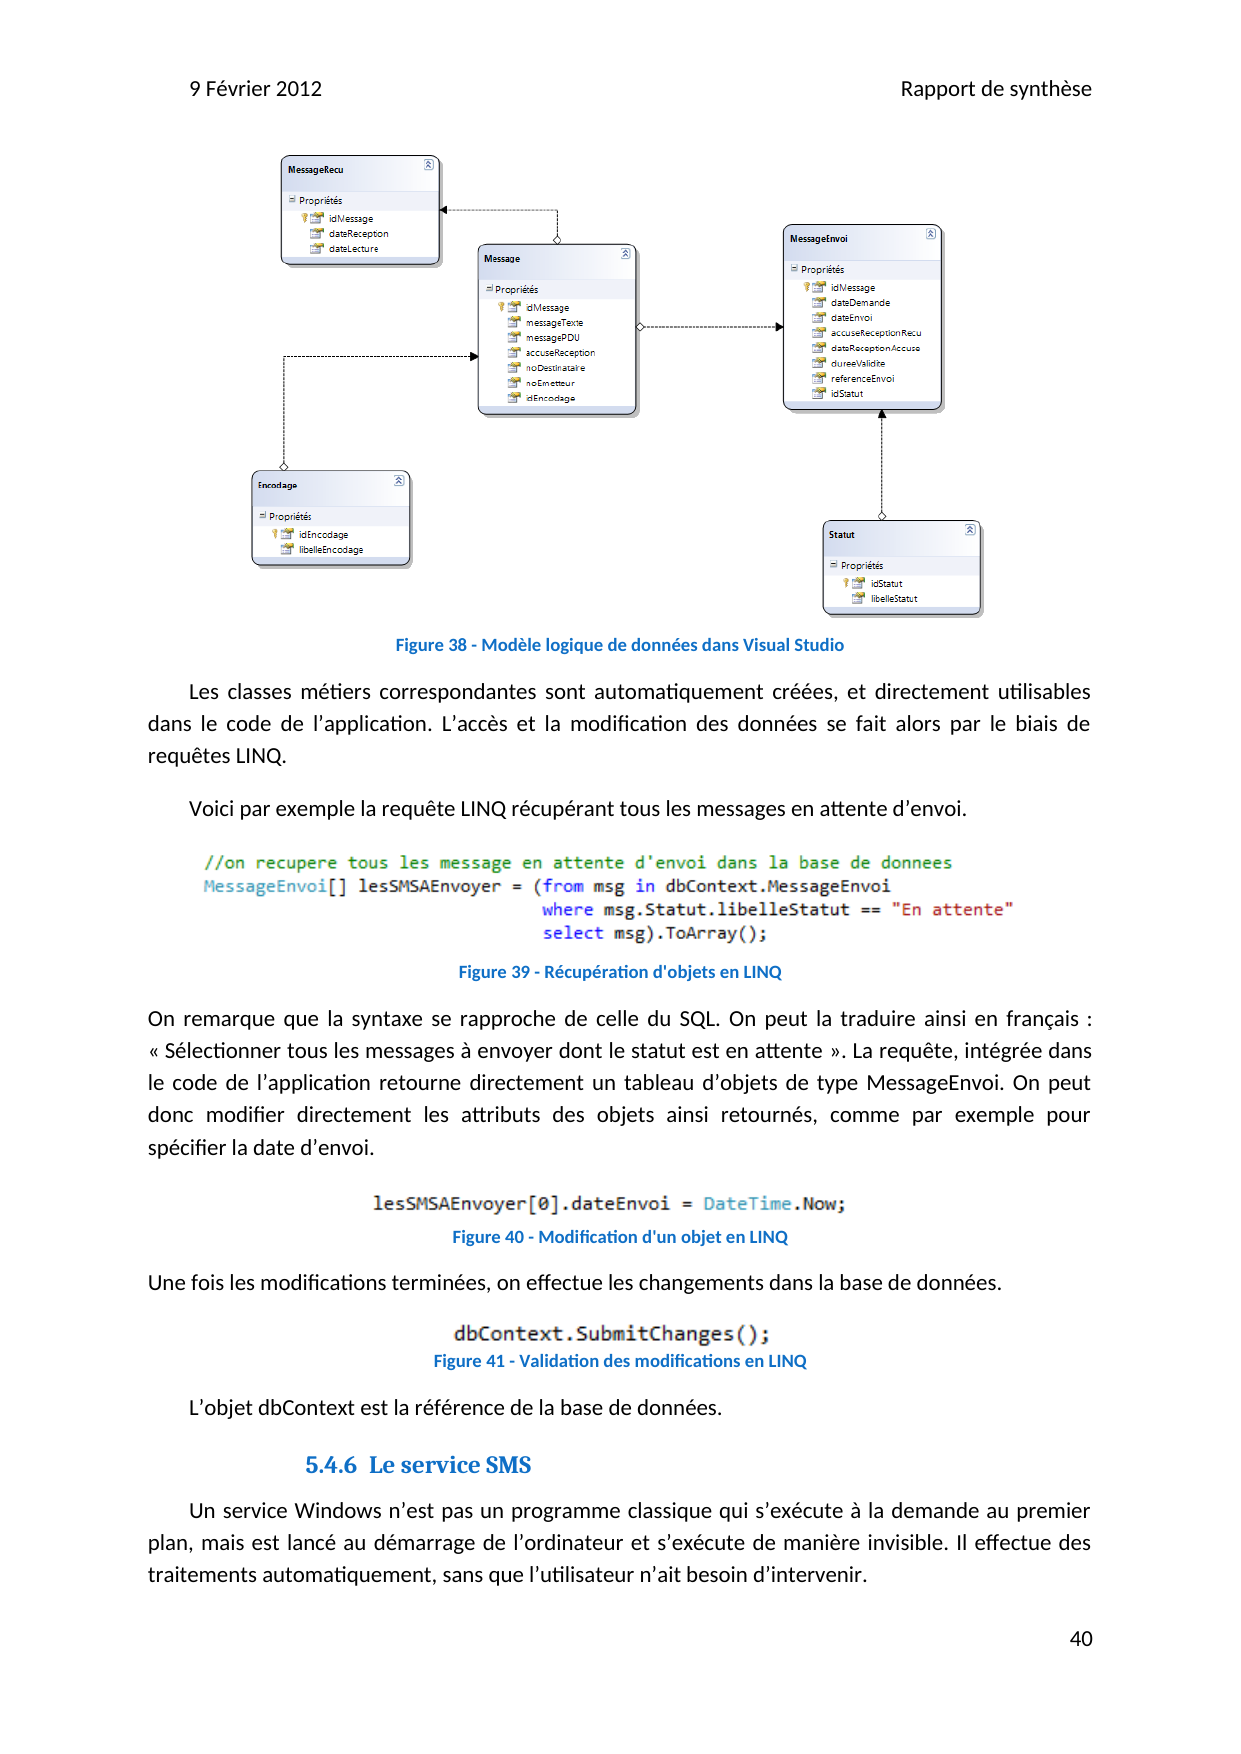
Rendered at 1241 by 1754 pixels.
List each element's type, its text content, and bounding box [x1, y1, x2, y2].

subtitle Le service SMS [264, 1451, 1093, 1479]
picture [245, 147, 995, 634]
picture [193, 847, 1047, 961]
text On remarque que la syntaxe se rapproche de celle du SQL. On peut la traduire ainsi en français : « Sélectionner tous les messages à envoyer dont le statut est en attente ». La requête, intégrée dans le code de l’application retourne directement un tableau d’objets de type MessageEnvoi. On peut donc modifier directement les attributs des objets ainsi retournés, comme par exemple pour spécifier la date d’envoi. [148, 1004, 1093, 1161]
text Une fois les modifications terminées, on effectue les changements dans la base de données. [148, 1268, 1093, 1297]
picture [450, 1321, 790, 1348]
text Un service Windows n’est pas un programme classique qui s’exécute à la demande au premier plan, mais est lancé au démarrage de l’ordinateur et s’exécute de manière invisible. Il effectue des traitements automatiquement, sans que l’utilisateur n’ait besoin d’intervenir. [148, 1496, 1093, 1588]
text Voici par exemple la requête LINQ récupérant tous les messages en attente d’envoi. [148, 794, 1093, 823]
text Les classes métiers correspondantes sont automatiquement créées, et directement utilisables dans le code de l’application. L’accès et la modification des données se fait alors par le biais de requêtes LINQ. [148, 677, 1093, 769]
text L’objet dbContext est la référence de la base de données. [148, 1393, 1093, 1421]
picture [352, 1185, 888, 1225]
